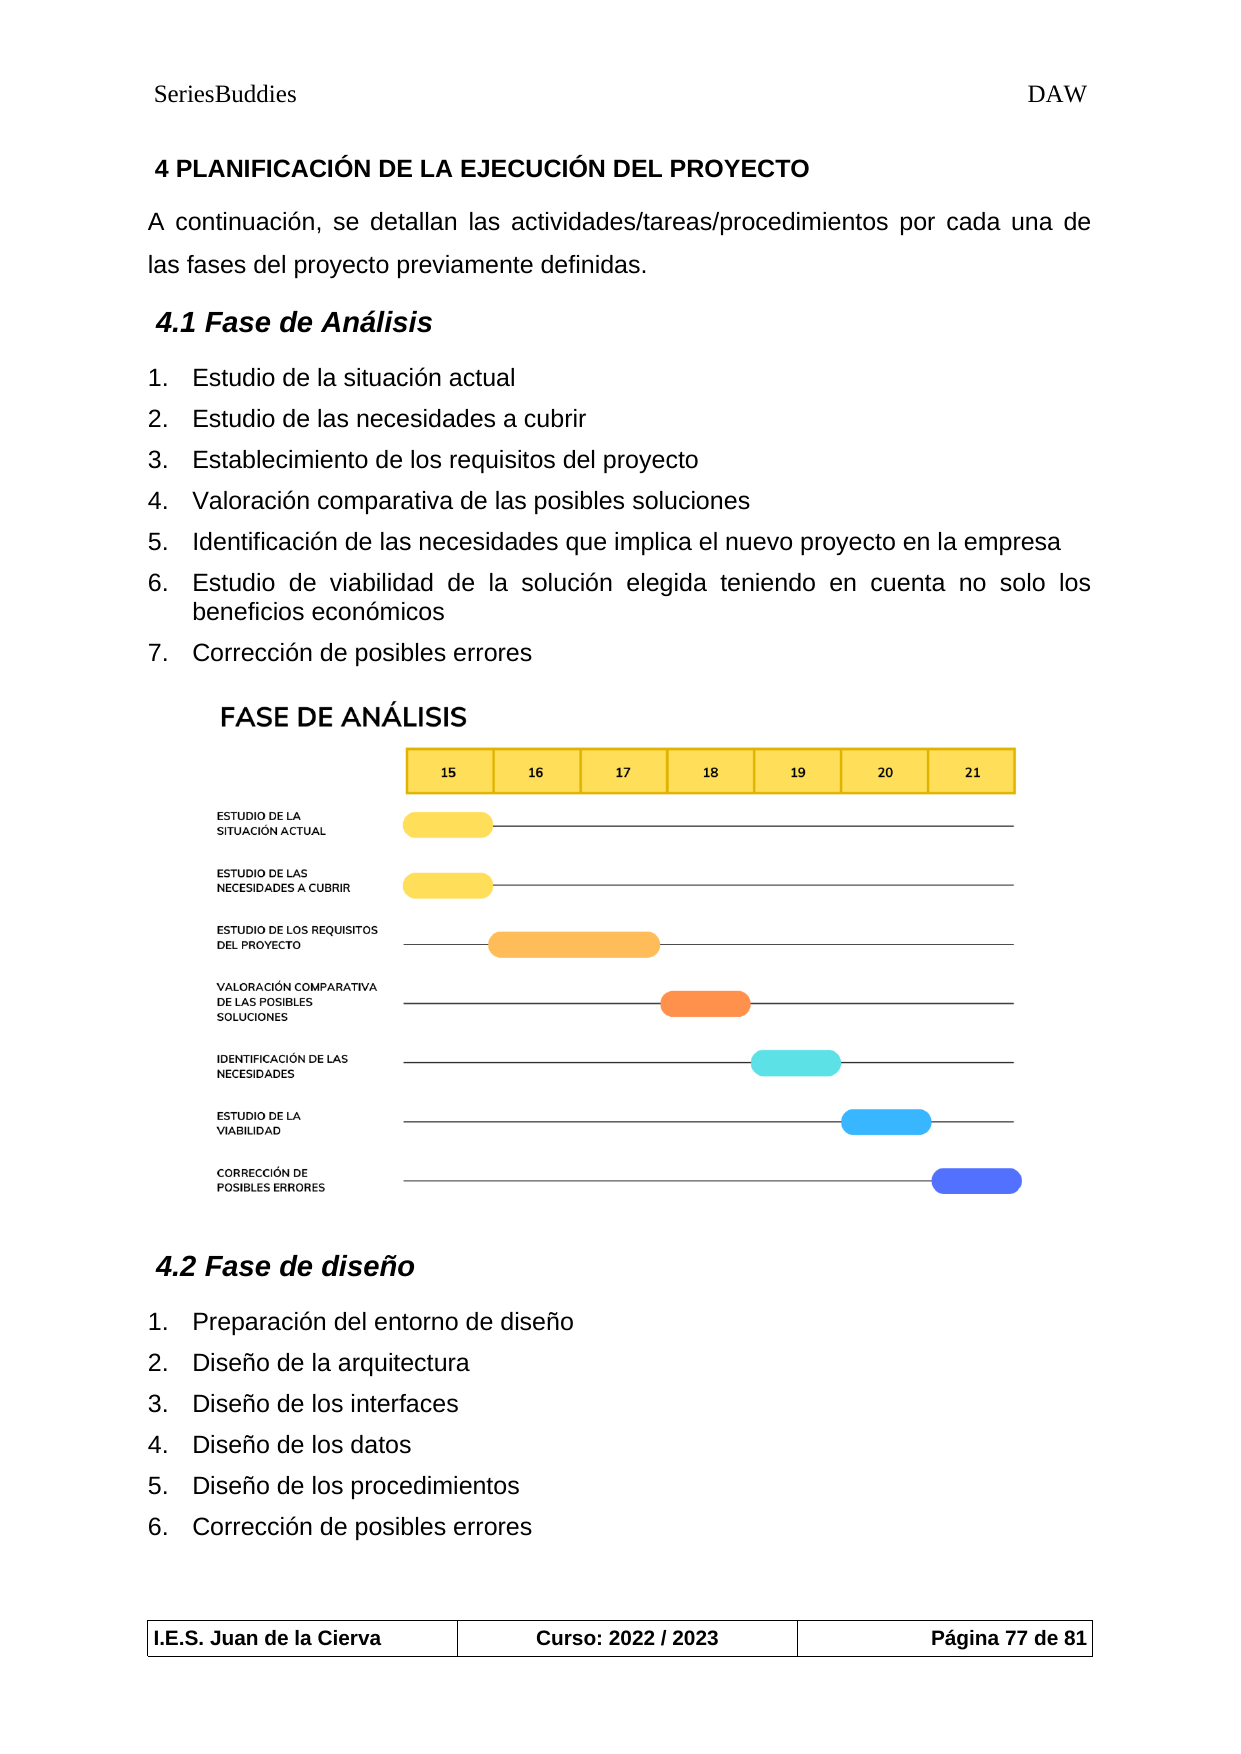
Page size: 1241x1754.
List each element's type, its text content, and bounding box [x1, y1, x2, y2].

list Corrección de posibles errores [148, 1512, 1093, 1541]
list Valoración comparativa de las posibles soluciones [148, 486, 1093, 515]
list Estudio de viabilidad de la solución elegida teniendo en cuenta no solo los beneficios económicos [148, 568, 1093, 626]
text A continuación, se detallan las actividades/tareas/procedimientos por cada una de las fases del proyecto previamente definidas. [148, 207, 1093, 279]
subtitle Fase de Análisis [148, 306, 1093, 339]
list Preparación del entorno de diseño [148, 1307, 1093, 1335]
list Identificación de las necesidades que implica el nuevo proyecto en la empresa [148, 527, 1093, 556]
picture [190, 679, 1051, 1237]
list Estudio de las necesidades a cubrir [148, 404, 1093, 433]
list Establecimiento de los requisitos del proyecto [148, 445, 1093, 474]
list Corrección de posibles errores [148, 638, 1093, 667]
list Diseño de los interfaces [148, 1389, 1093, 1418]
list Diseño de los procedimientos [148, 1471, 1093, 1500]
list Diseño de la arquitectura [148, 1348, 1093, 1376]
subtitle Fase de diseño [148, 1249, 1093, 1283]
subtitle PLANIFICACIÓN DE LA EJECUCIÓN DEL PROYECTO [148, 154, 1093, 183]
list Estudio de la situación actual [148, 363, 1093, 391]
list Diseño de los datos [148, 1430, 1093, 1459]
